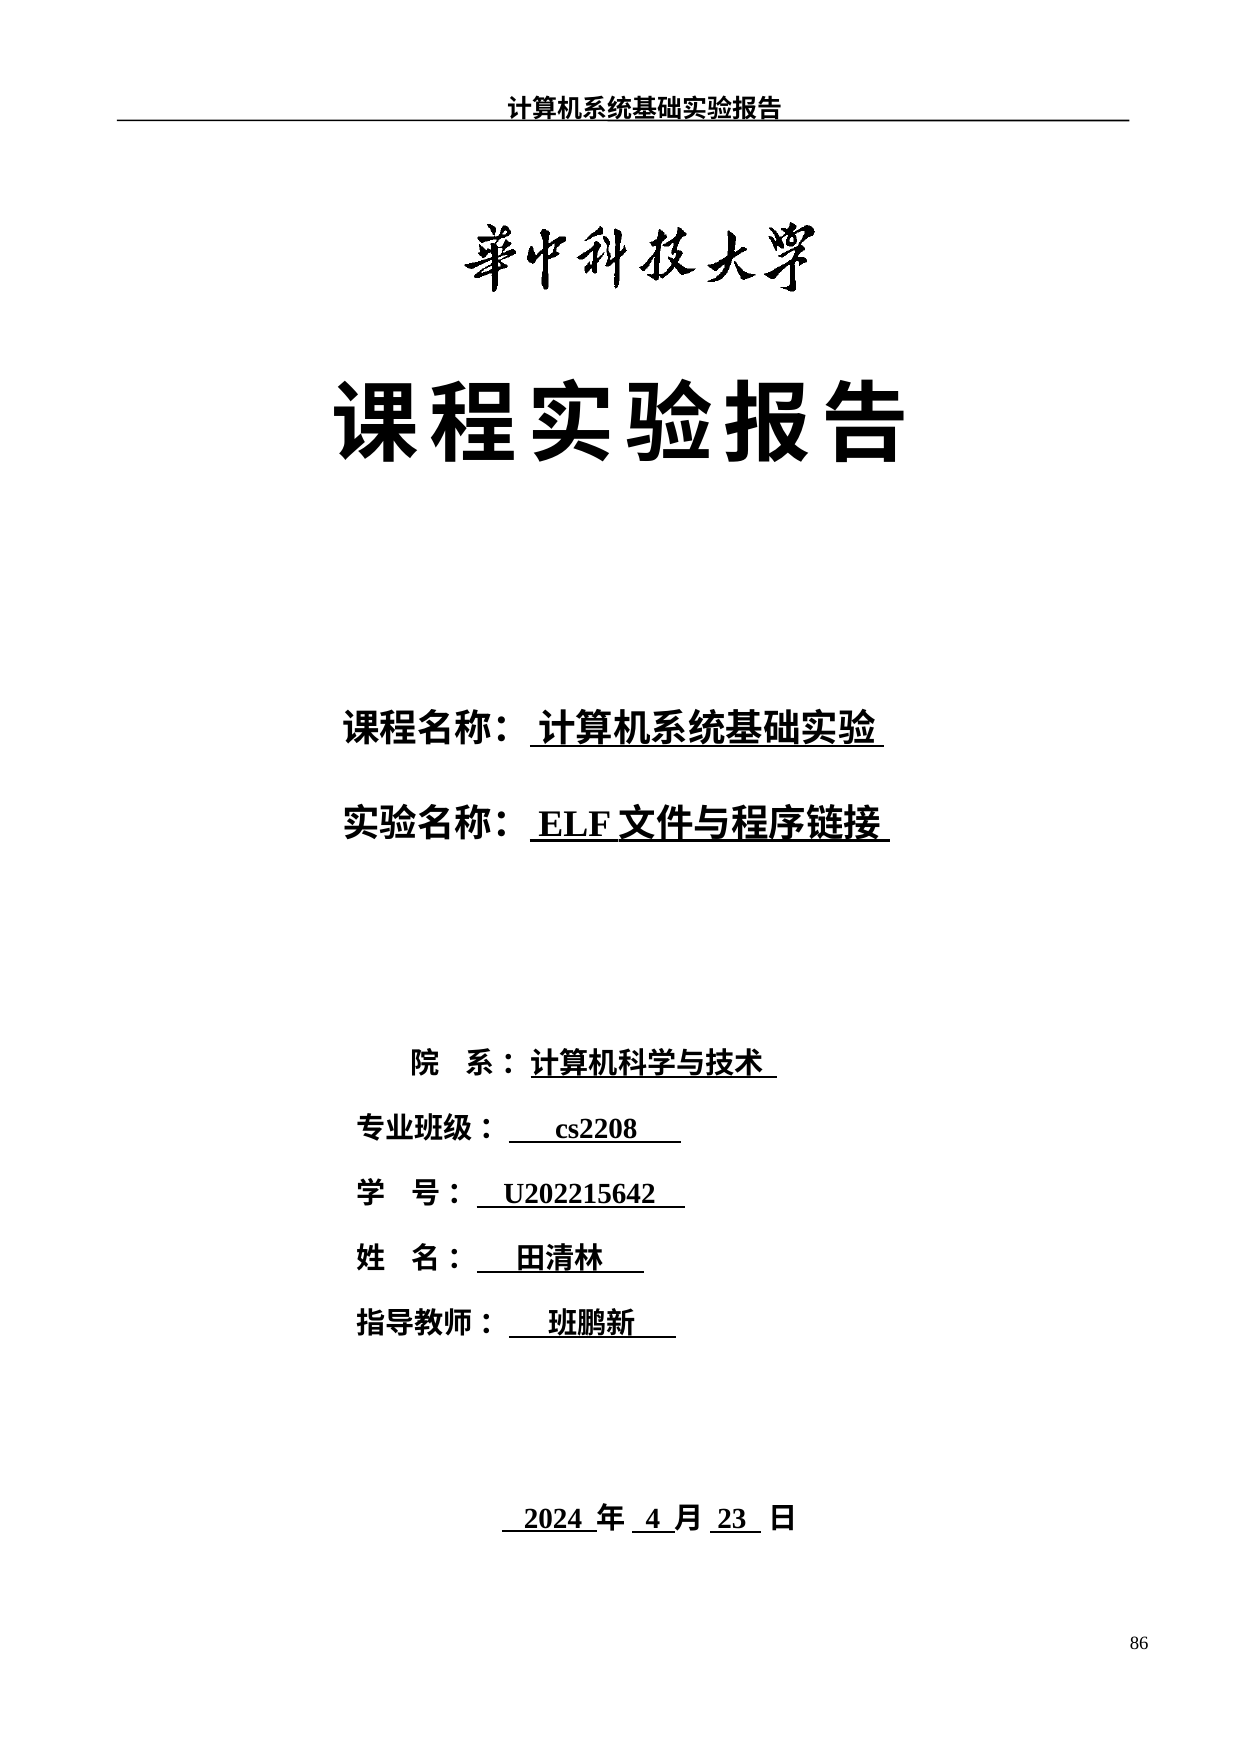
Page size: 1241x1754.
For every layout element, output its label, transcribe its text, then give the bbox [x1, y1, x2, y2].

text 学 号 ： U202215642 [117, 1158, 1123, 1223]
text 2024 年 4 月 23 日 [117, 1483, 1123, 1548]
text 专业班级 ： cs2208 [117, 1093, 1123, 1158]
text 指导教师 ： 班鹏新 [117, 1288, 1123, 1353]
text 课程名称： 计算机系统基础实验 [117, 693, 1123, 758]
text 实验名称： ELF文件与程序链接 [117, 787, 1123, 852]
text 姓 名 ： 田清林 [117, 1223, 1123, 1288]
text 院 系 ：计算机科学与技术 [117, 1028, 1123, 1093]
text 课 程 实 验 报 告 [117, 351, 1123, 481]
